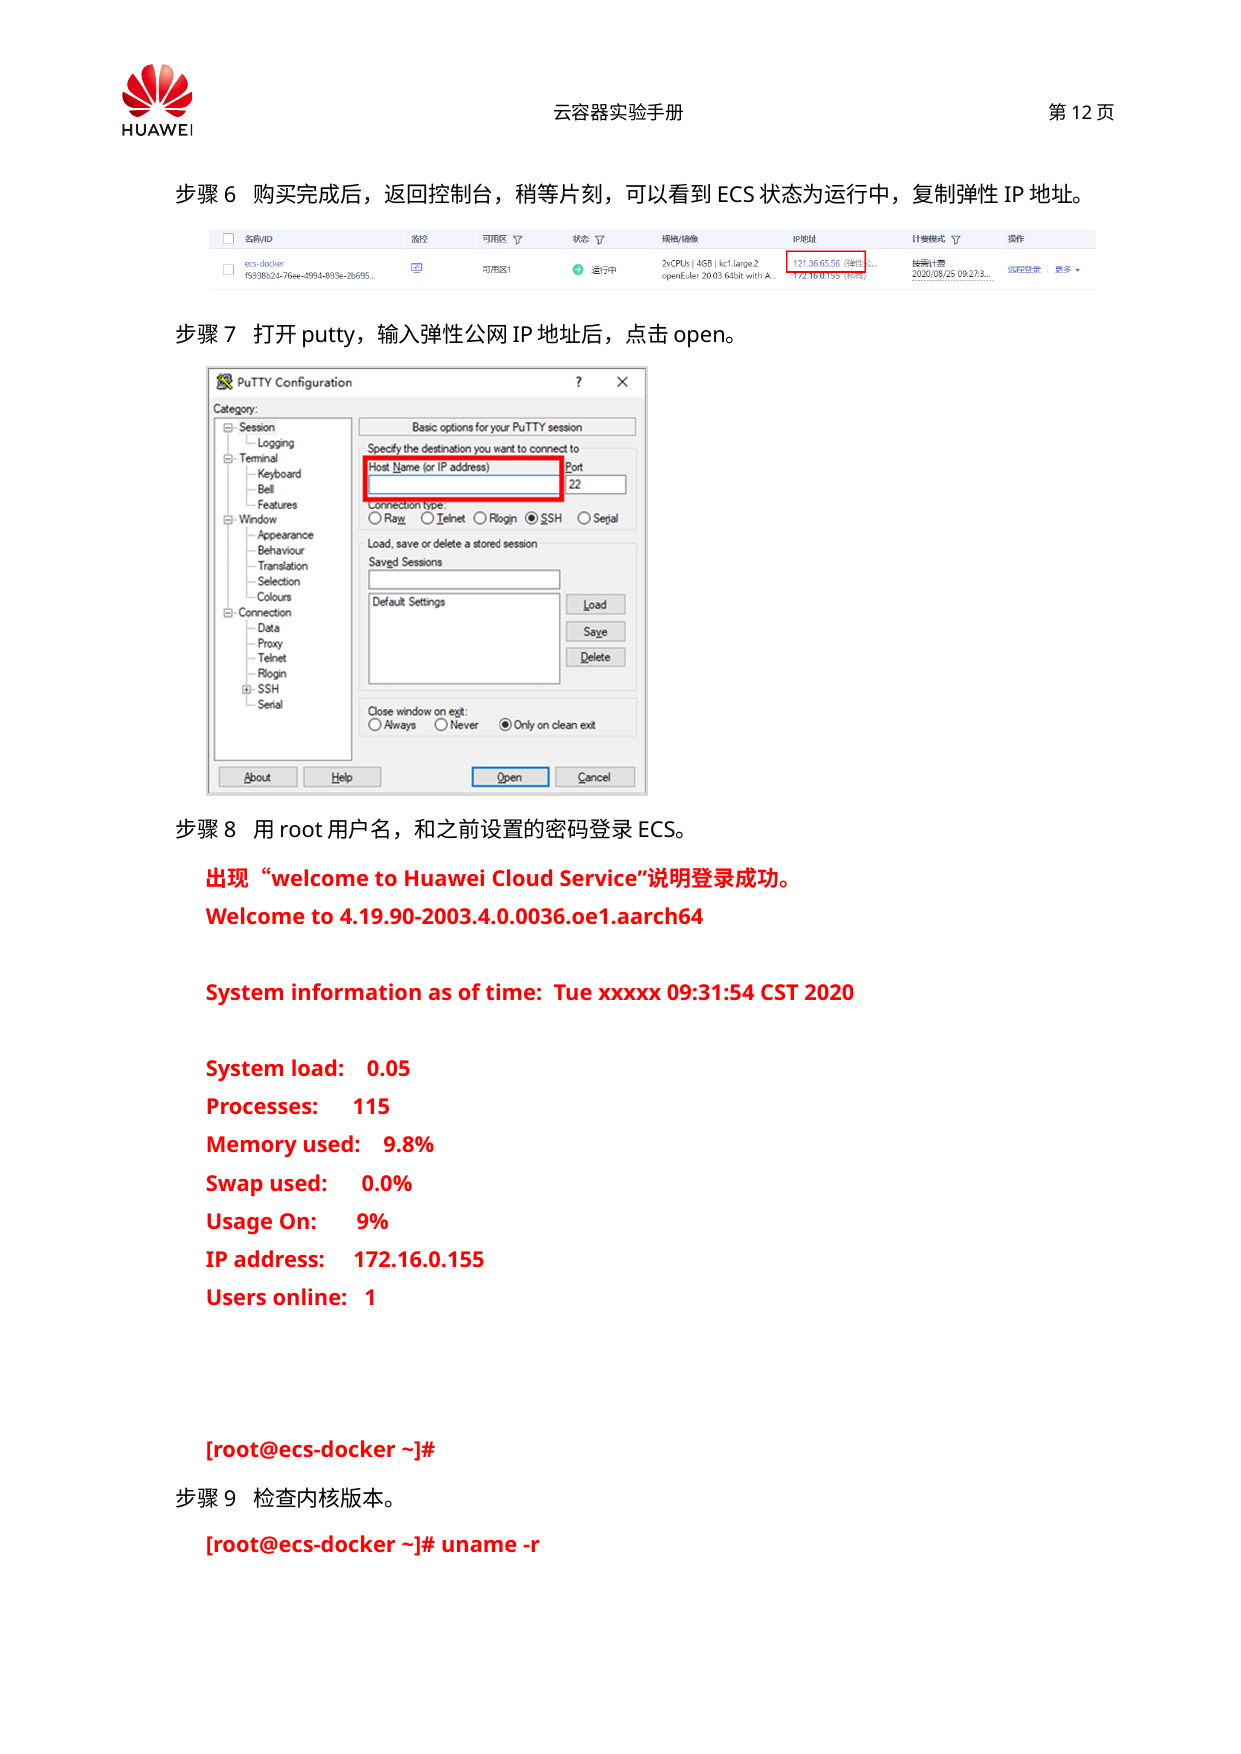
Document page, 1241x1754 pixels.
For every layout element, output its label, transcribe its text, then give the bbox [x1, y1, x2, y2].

picture [208, 368, 646, 793]
text Processes: 115 [206, 1091, 1122, 1121]
text 检查内核版本。 [236, 1481, 1122, 1513]
text System information as of time: Tue xxxxx 09:31:54 CST 2020 [206, 977, 1122, 1007]
text 打开putty，输入弹性公网IP地址后，点击open。 [236, 317, 1122, 349]
text 出现“welcome to Huawei Cloud Service”说明登录成功。 [206, 861, 1122, 892]
text Welcome to 4.19.90-2003.4.0.0036.oe1.aarch64 [206, 901, 1122, 931]
text Usage On: 9% [206, 1206, 1122, 1236]
text [root@ecs-docker ~]# uname -r [206, 1529, 1122, 1559]
text 用root用户名，和之前设置的密码登录ECS。 [236, 812, 1122, 844]
text System load: 0.05 [206, 1053, 1122, 1083]
text [root@ecs-docker ~]# [206, 1434, 1122, 1464]
text Users online: 1 [206, 1282, 1122, 1312]
text 购买完成后，返回控制台，稍等片刻，可以看到ECS状态为运行中，复制弹性IP地址。 [236, 177, 1122, 209]
text Swap used: 0.0% [206, 1168, 1122, 1197]
picture [122, 64, 193, 136]
picture [205, 225, 1101, 301]
text Memory used: 9.8% [206, 1129, 1122, 1159]
text IP address: 172.16.0.155 [206, 1244, 1122, 1274]
